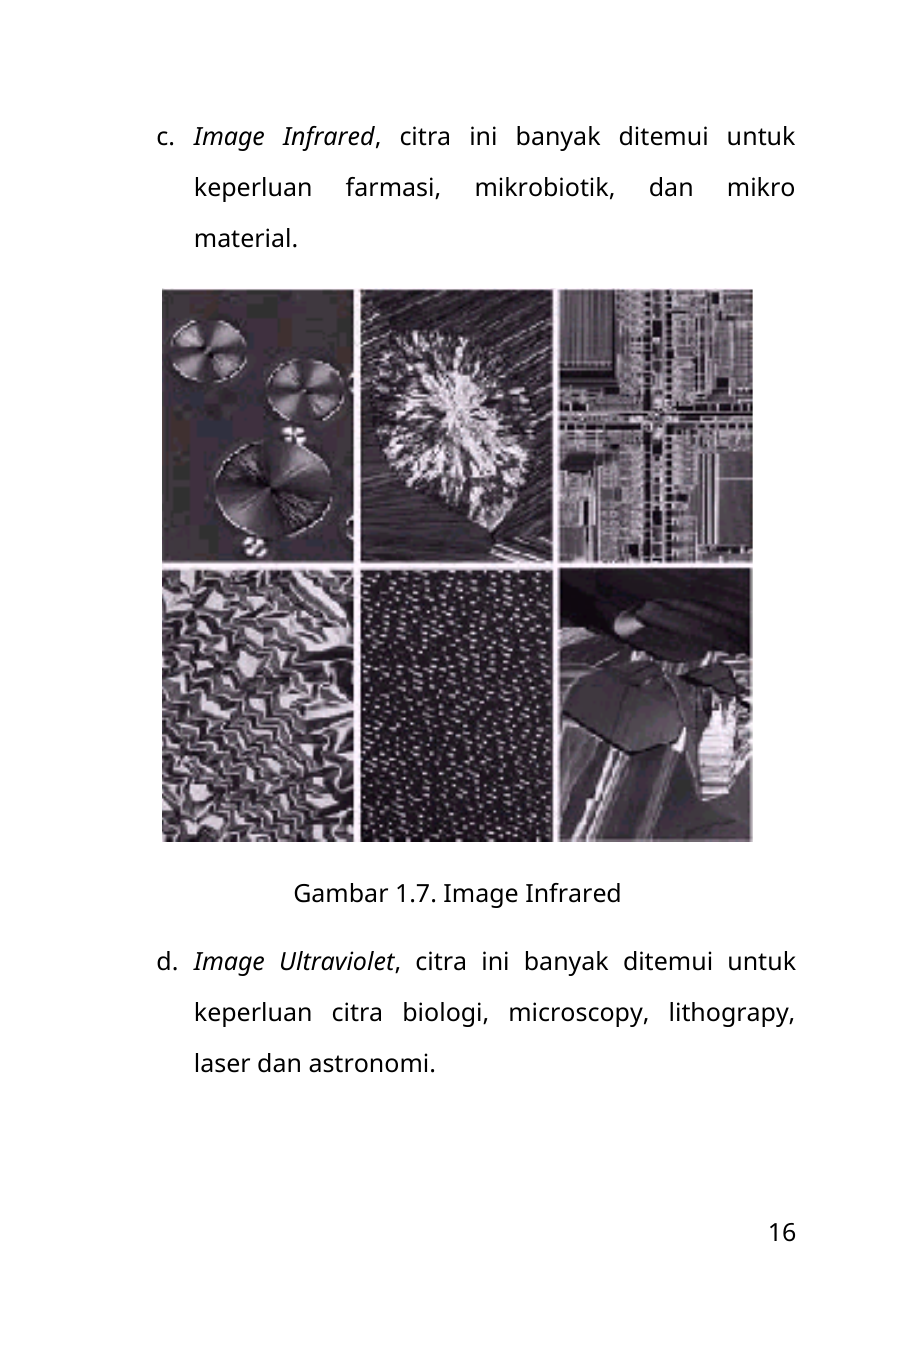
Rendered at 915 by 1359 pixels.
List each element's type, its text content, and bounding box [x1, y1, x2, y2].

list Image Infrared, citra ini banyak ditemui untuk keperluan farmasi, mikrobiotik, dan mikro material. [156, 119, 796, 255]
text Gambar 1.7. Image Infrared [119, 876, 796, 909]
picture [162, 288, 753, 842]
list Image Ultraviolet, citra ini banyak ditemui untuk keperluan citra biologi, microscopy, lithograpy, laser dan astronomi. [156, 943, 796, 1079]
